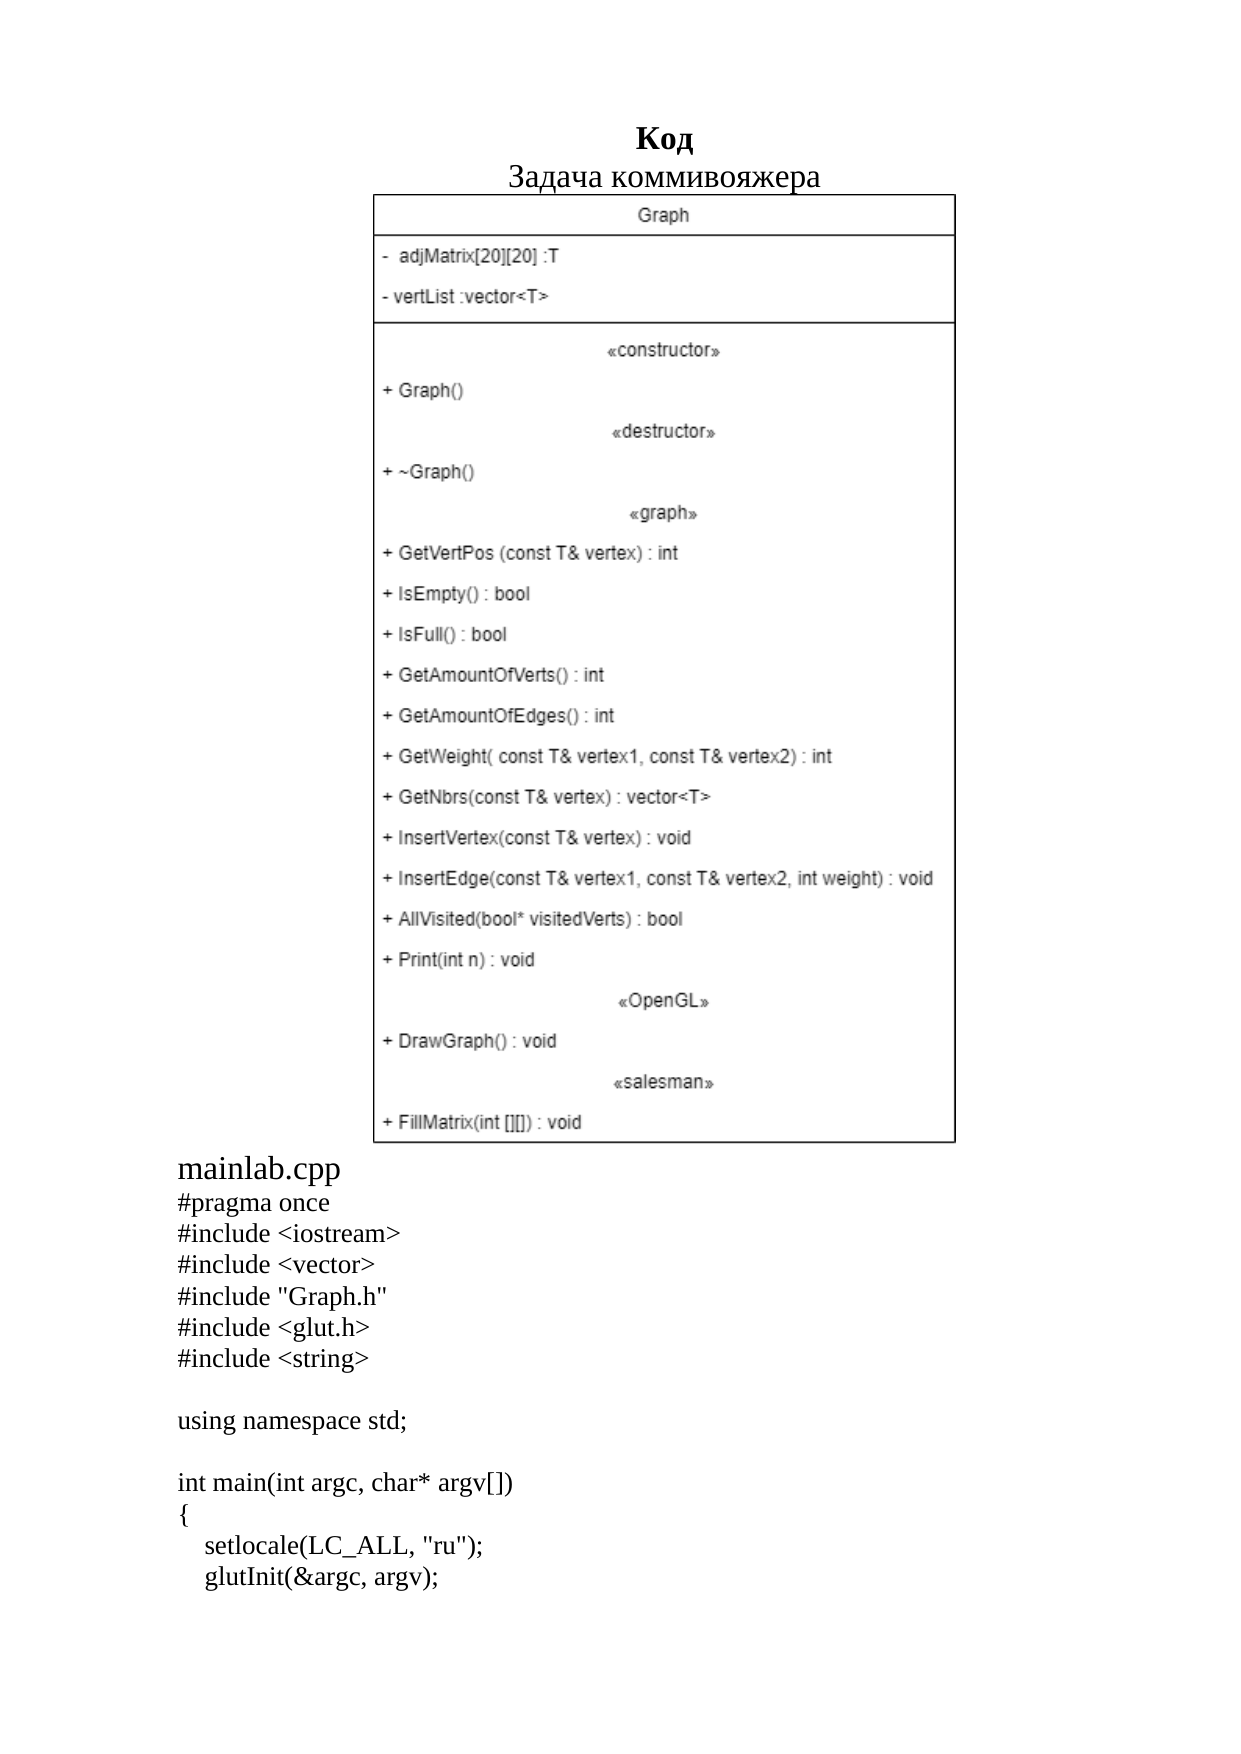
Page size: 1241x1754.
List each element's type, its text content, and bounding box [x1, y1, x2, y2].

text using namespace std; [177, 1404, 1152, 1435]
text #include "Graph.h" [177, 1280, 1152, 1311]
text int main(int argc, char* argv[]) [177, 1467, 1152, 1498]
text { [177, 1498, 1152, 1529]
text #include <glut.h> [177, 1311, 1152, 1342]
text #include <iostream> [177, 1217, 1152, 1248]
text setlocale(LC_ALL, "ru"); [177, 1529, 1152, 1560]
text #include <string> [177, 1342, 1152, 1373]
text #pragma once [177, 1186, 1152, 1217]
text mainlab.cpp [177, 1148, 1152, 1186]
text glutInit(&argc, argv); [177, 1560, 1152, 1591]
text #include <vector> [177, 1248, 1152, 1280]
text Задача коммивояжера [177, 156, 1152, 195]
text Код [177, 118, 1152, 156]
picture [373, 194, 956, 1148]
